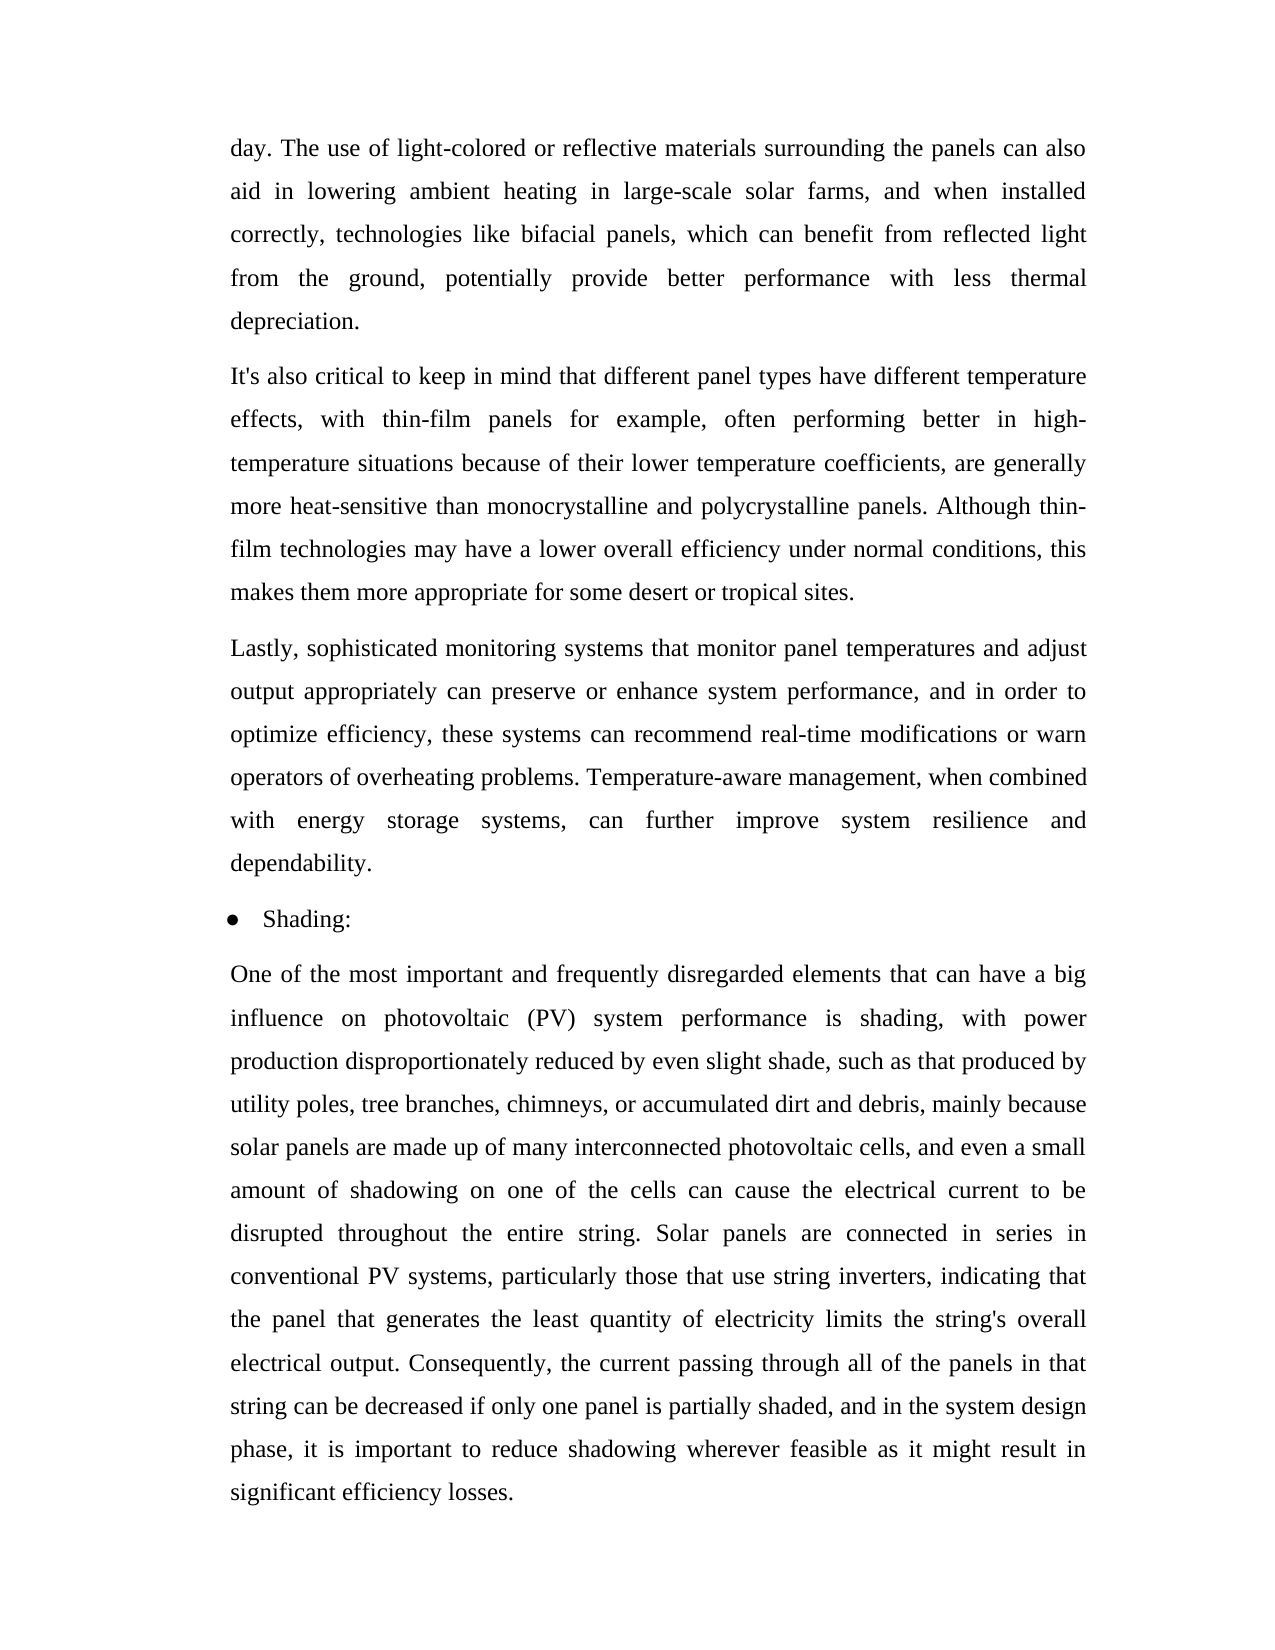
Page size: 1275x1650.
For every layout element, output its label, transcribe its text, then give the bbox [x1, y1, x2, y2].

list Shading: [225, 904, 1087, 933]
text It's also critical to keep in mind that different panel types have different temperature effects, with thin-film panels for example, often performing better in high-temperature situations because of their lower temperature coefficients, are generally more heat-sensitive than monocrystalline and polycrystalline panels. Although thin-film technologies may have a lower overall efficiency under normal conditions, this makes them more appropriate for some desert or tropical sites. [230, 361, 1087, 606]
text Lastly, sophisticated monitoring systems that monitor panel temperatures and adjust output appropriately can preserve or enhance system performance, and in order to optimize efficiency, these systems can recommend real-time modifications or warn operators of overheating problems. Temperature-aware management, when combined with energy storage systems, can further improve system resilience and dependability. [230, 633, 1087, 877]
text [230, 133, 1087, 334]
text One of the most important and frequently disregarded elements that can have a big influence on photovoltaic (PV) system performance is shading, with power production disproportionately reduced by even slight shade, such as that produced by utility poles, tree branches, chimneys, or accumulated dirt and debris, mainly because solar panels are made up of many interconnected photovoltaic cells, and even a small amount of shadowing on one of the cells can cause the electrical current to be disrupted throughout the entire string. Solar panels are connected in series in conventional PV systems, particularly those that use string inverters, indicating that the panel that generates the least quantity of electricity limits the string's overall electrical output. Consequently, the current passing through all of the panels in that string can be decreased if only one panel is partially shaded, and in the system design phase, it is important to reduce shadowing wherever feasible as it might result in significant efficiency losses. [230, 959, 1087, 1506]
